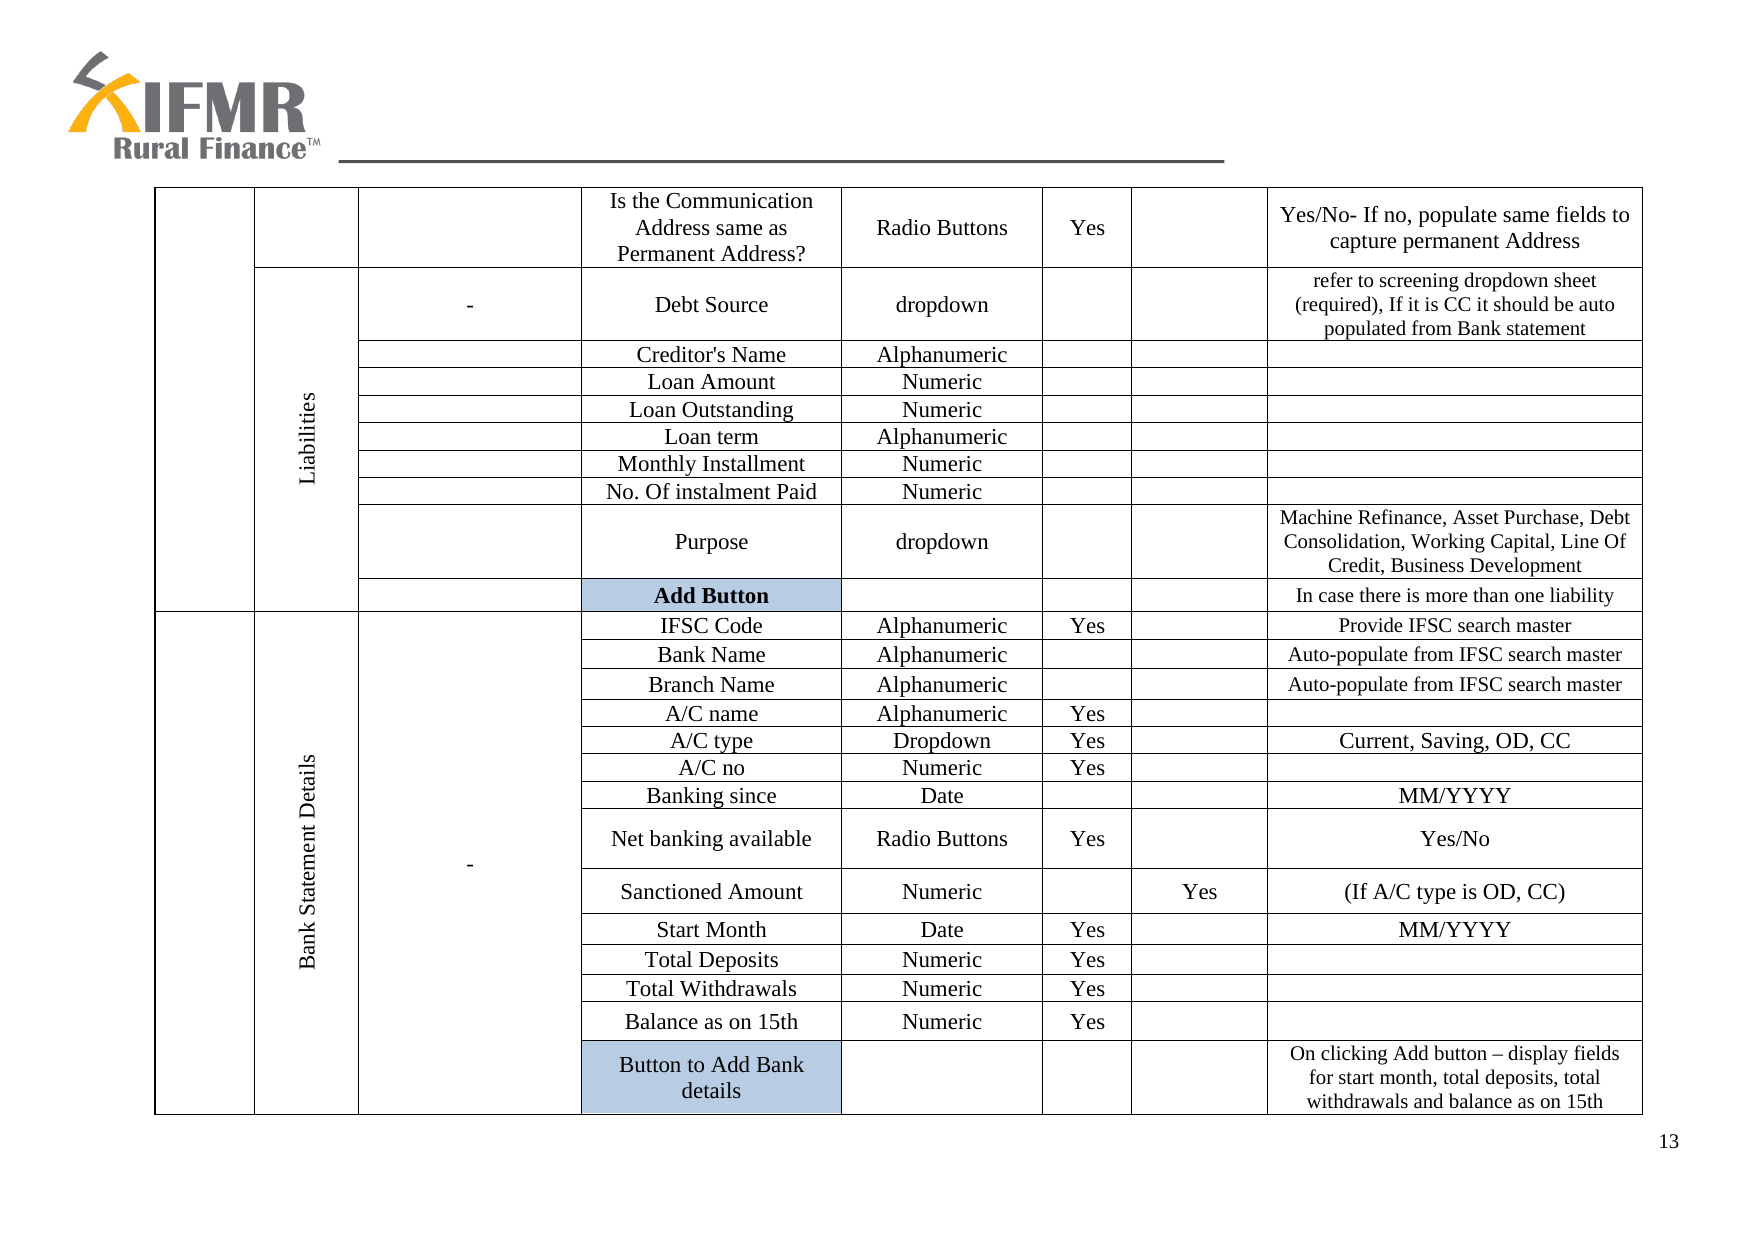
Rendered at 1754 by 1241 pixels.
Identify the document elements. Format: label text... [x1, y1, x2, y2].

table_cell Balance as on 15th [582, 1002, 841, 1040]
table_cell Yes [1132, 869, 1267, 913]
table_cell [1043, 869, 1131, 913]
table_cell Sanctioned Amount [582, 869, 841, 913]
table_cell IFSC Code [582, 612, 841, 639]
table_cell On clicking Add button – display fields for start month, total deposits, total withdrawals and balance as on 15th [1268, 1041, 1642, 1113]
table_cell Alphanumeric [842, 612, 1042, 639]
table_cell MM/YYYY [1268, 914, 1642, 944]
table_cell [1268, 945, 1642, 974]
table_cell dropdown [842, 505, 1042, 577]
table_cell In case there is more than one liability [1268, 579, 1642, 611]
table_cell Radio Buttons [842, 809, 1042, 868]
table_cell Numeric [842, 368, 1042, 395]
table_cell Numeric [842, 975, 1042, 1001]
table_cell Liabilities [255, 268, 358, 611]
table_cell Creditor's Name [582, 341, 841, 367]
table_cell [1268, 423, 1642, 449]
table_cell Net banking available [582, 809, 841, 868]
table_cell Yes/No [1268, 809, 1642, 868]
table_cell Yes [1043, 727, 1131, 753]
table_cell Yes [1043, 809, 1131, 868]
table_cell Start Month [582, 914, 841, 944]
table_cell [1132, 914, 1267, 944]
table_cell MM/YYYY [1268, 782, 1642, 808]
table_cell [1132, 809, 1267, 868]
table_cell [842, 579, 1042, 611]
table_cell Yes [1043, 914, 1131, 944]
table_cell Auto-populate from IFSC search master [1268, 669, 1642, 698]
table_cell [1132, 368, 1267, 395]
table_cell [1132, 451, 1267, 477]
table_cell [1132, 975, 1267, 1001]
table_cell Yes [1043, 945, 1131, 974]
table_cell [1132, 700, 1267, 726]
table_cell [359, 579, 581, 611]
table_cell Date [842, 914, 1042, 944]
table_cell Numeric [842, 754, 1042, 781]
table_cell Auto-populate from IFSC search master [1268, 640, 1642, 668]
table_cell [1132, 669, 1267, 698]
table_cell [1132, 188, 1267, 267]
table_cell [1043, 640, 1131, 668]
table_cell [1132, 782, 1267, 808]
table_cell Total Withdrawals [582, 975, 841, 1001]
table_cell [1043, 505, 1131, 577]
table_cell [1043, 423, 1131, 449]
table_cell Bank Name [582, 640, 841, 668]
table_cell [1268, 396, 1642, 422]
table_cell [1268, 1002, 1642, 1040]
table_cell Banking since [582, 782, 841, 808]
table_cell [1043, 268, 1131, 340]
table_cell Yes [1043, 188, 1131, 267]
table_cell Total Deposits [582, 945, 841, 974]
table_cell [359, 451, 581, 477]
table_cell A/C name [582, 700, 841, 726]
table_cell Dropdown [842, 727, 1042, 753]
table_cell Machine Refinance, Asset Purchase, Debt Consolidation, Working Capital, Line Of Credit, Business Development [1268, 505, 1642, 577]
table_cell Alphanumeric [842, 700, 1042, 726]
table_cell [842, 1041, 1042, 1113]
table_cell Branch Name [582, 669, 841, 698]
table_cell Purpose [582, 505, 841, 577]
table_cell Alphanumeric [842, 423, 1042, 449]
table_cell Radio Buttons [842, 188, 1042, 267]
table_cell Is the Communication Address same as Permanent Address? [582, 188, 841, 267]
table_cell [1132, 579, 1267, 611]
table_cell Loan Amount [582, 368, 841, 395]
table_cell [1043, 341, 1131, 367]
table_cell Yes [1043, 975, 1131, 1001]
table_cell [1132, 945, 1267, 974]
table_cell (If A/C type is OD, CC) [1268, 869, 1642, 913]
table_cell [359, 423, 581, 449]
table_cell Alphanumeric [842, 341, 1042, 367]
table_cell [1268, 754, 1642, 781]
table_cell [359, 396, 581, 422]
table_cell Yes [1043, 612, 1131, 639]
table_cell [1043, 368, 1131, 395]
table_cell [1043, 579, 1131, 611]
table_cell [1268, 700, 1642, 726]
table_cell [1132, 268, 1267, 340]
table_cell [1043, 669, 1131, 698]
table_cell [1132, 727, 1267, 753]
table_cell [1043, 478, 1131, 504]
table_cell - [359, 612, 581, 1113]
table_cell [1132, 478, 1267, 504]
table_cell [1132, 423, 1267, 449]
table_cell [1043, 396, 1131, 422]
table_cell Bank Statement Details [255, 612, 358, 1113]
table_cell Monthly Installment [582, 451, 841, 477]
table_cell Current, Saving, OD, CC [1268, 727, 1642, 753]
table_cell Button to Add Bank details [582, 1041, 841, 1113]
table_cell [359, 478, 581, 504]
table_cell [359, 505, 581, 577]
table_cell A/C type [582, 727, 841, 753]
table_cell Loan term [582, 423, 841, 449]
table_cell Numeric [842, 478, 1042, 504]
table_cell [1132, 341, 1267, 367]
table_cell [1268, 451, 1642, 477]
table_cell Numeric [842, 396, 1042, 422]
table_cell [1043, 1041, 1131, 1113]
table_cell [1268, 341, 1642, 367]
table_cell Numeric [842, 945, 1042, 974]
table_cell Yes [1043, 754, 1131, 781]
table_cell Loan Outstanding [582, 396, 841, 422]
table_cell [1132, 1002, 1267, 1040]
table_cell Numeric [842, 869, 1042, 913]
table_cell No. Of instalment Paid [582, 478, 841, 504]
table_cell Add Button [582, 579, 841, 611]
table_cell [1132, 1041, 1267, 1113]
table_cell [1268, 975, 1642, 1001]
table_cell [1268, 368, 1642, 395]
table_cell Alphanumeric [842, 640, 1042, 668]
table_cell Yes/No- If no, populate same fields to capture permanent Address [1268, 188, 1642, 267]
table_cell Yes [1043, 700, 1131, 726]
table_cell [156, 612, 254, 1113]
table_cell [1132, 396, 1267, 422]
table_cell [1132, 612, 1267, 639]
table_cell Debt Source [582, 268, 841, 340]
table_cell [359, 368, 581, 395]
table_cell Provide IFSC search master [1268, 612, 1642, 639]
table_cell Yes [1043, 1002, 1131, 1040]
table_cell Date [842, 782, 1042, 808]
table_cell [1268, 478, 1642, 504]
table_cell [1043, 451, 1131, 477]
table_cell [1132, 754, 1267, 781]
table_cell dropdown [842, 268, 1042, 340]
table_cell - [359, 268, 581, 340]
table_cell Numeric [842, 1002, 1042, 1040]
table_cell [1043, 782, 1131, 808]
table_cell [1132, 505, 1267, 577]
table_cell refer to screening dropdown sheet (required), If it is CC it should be auto populated from Bank statement [1268, 268, 1642, 340]
table_cell [359, 341, 581, 367]
table_cell Numeric [842, 451, 1042, 477]
table_cell A/C no [582, 754, 841, 781]
table_cell [1132, 640, 1267, 668]
table_cell Alphanumeric [842, 669, 1042, 698]
picture [61, 45, 327, 166]
